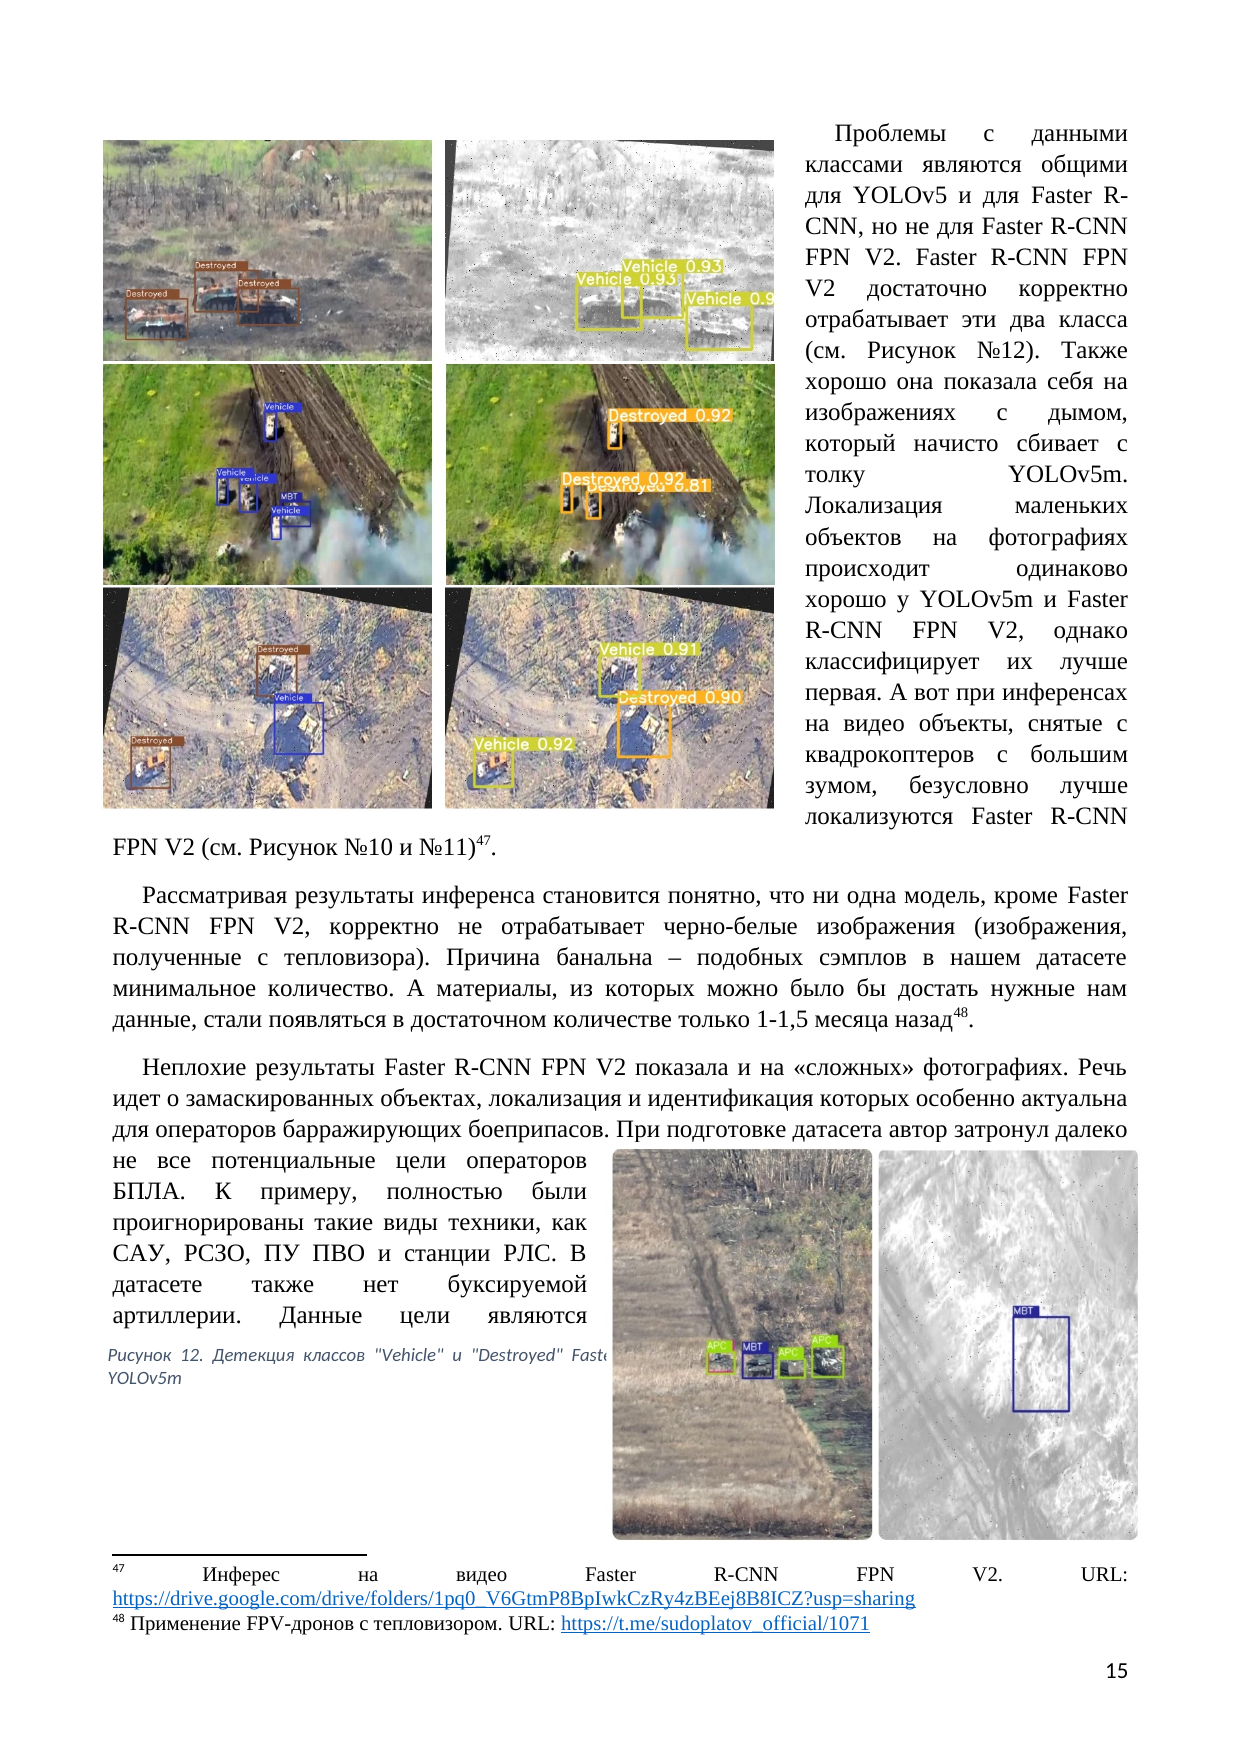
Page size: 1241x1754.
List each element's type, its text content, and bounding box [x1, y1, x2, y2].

text Рассматривая результаты инференса становится понятно, что ни одна модель, кроме Faster R-CNN FPN V2, корректно не отрабатывает черно-белые изображения (изображения, полученные с тепловизора). Причина банальна – подобных сэмплов в нашем датасете минимальное количество. А материалы, из которых можно было бы достать нужные нам данные, стали появляться в достаточном количестве только 1-1,5 месяца назад. [112, 880, 1128, 1033]
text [112, 1052, 1128, 1329]
picture [606, 1142, 1144, 1546]
picture [100, 137, 787, 811]
